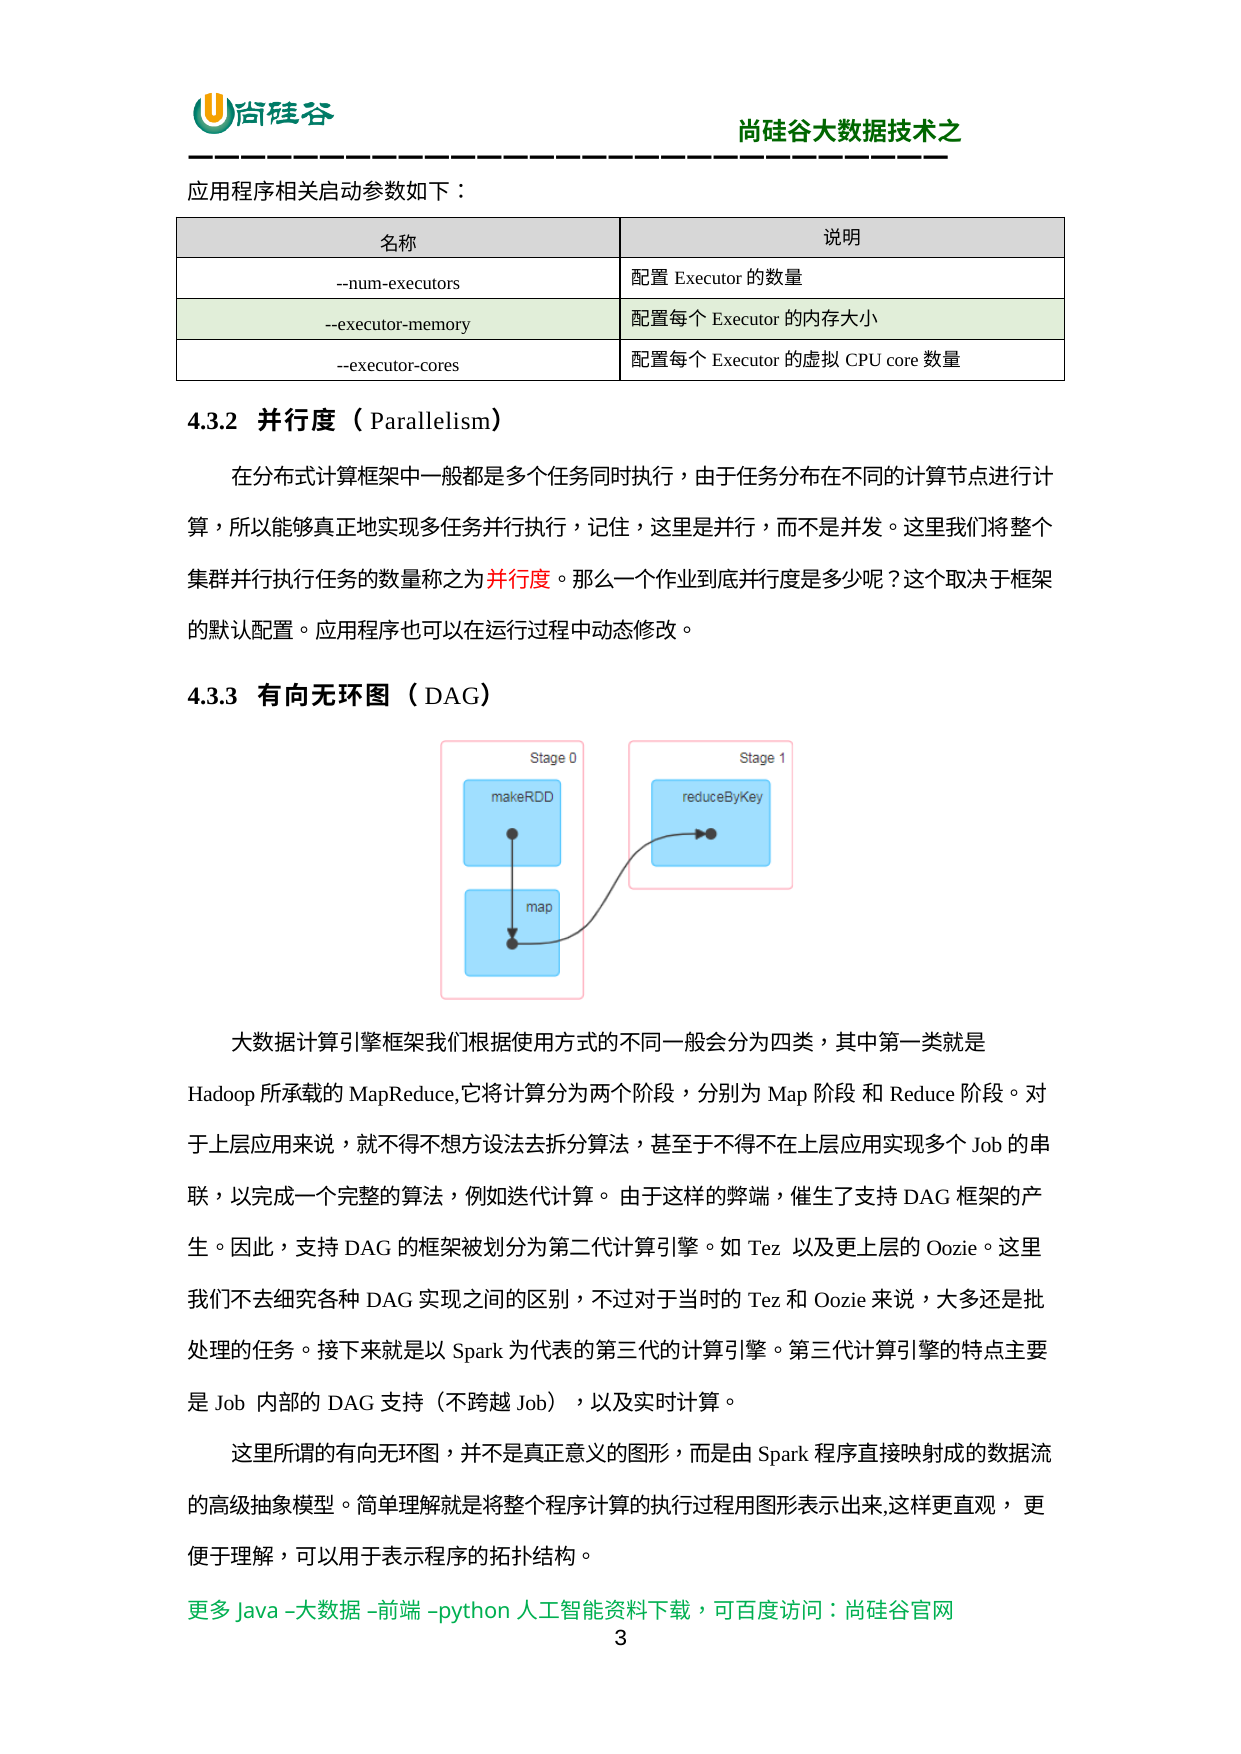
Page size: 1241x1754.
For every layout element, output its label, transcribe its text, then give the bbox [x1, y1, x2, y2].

picture [187, 88, 338, 138]
text 这里所谓的有向无环图，并不是真正意义的图形，而是由 Spark 程序直接映射成的数据流的高级抽象模型。简单理解就是将整个程序计算的执行过程用图形表示出来,这样更直观， 更便于理解，可以用于表示程序的拓扑结构。 [187, 1438, 1065, 1571]
text 在分布式计算框架中一般都是多个任务同时执行，由于任务分布在不同的计算节点进行计算，所以能够真正地实现多任务并行执行，记住，这里是并行，而不是并发。这里我们将整个集群并行执行任务的数量称之为并行度。那么一个作业到底并行度是多少呢？这个取决于框架的默认配置。应用程序也可以在运行过程中动态修改。 [187, 461, 1054, 645]
text 大数据计算引擎框架我们根据使用方式的不同一般会分为四类，其中第一类就是Hadoop 所承载的 MapReduce,它将计算分为两个阶段，分别为 Map 阶段 和 Reduce 阶段。对于上层应用来说，就不得不想方设法去拆分算法，甚至于不得不在上层应用实现多个 Job 的串联，以完成一个完整的算法，例如迭代计算。 由于这样的弊端，催生了支持 DAG 框架的产生。因此，支持 DAG 的框架被划分为第二代计算引擎。如 Tez 以及更上层的Oozie。这里我们不去细究各种 DAG 实现之间的区别，不过对于当时的 Tez 和 Oozie 来说，大多还是批处理的任务。接下来就是以 Spark 为代表的第三代的计算引擎。第三代计算引擎的特点主要是 Job 内部的 DAG 支持（不跨越 Job），以及实时计算。 [187, 1027, 1054, 1417]
table_cell 配置 Executor 的数量 [621, 258, 1064, 298]
table_cell --executor-memory [177, 299, 619, 339]
table_header 名称 [177, 218, 619, 257]
table_cell 配置每个 Executor 的内存大小 [621, 299, 1064, 339]
table_cell 配置每个 Executor 的虚拟 CPU core 数量 [621, 340, 1064, 380]
table_cell --num-executors [177, 258, 619, 298]
picture [440, 740, 794, 1000]
text 应用程序相关启动参数如下： [187, 176, 1080, 206]
list 有向无环图（ DAG） [187, 677, 1080, 711]
table_header 说明 [621, 218, 1064, 257]
table_cell --executor-cores [177, 340, 619, 380]
list 并行度（ Parallelism） [187, 403, 1080, 437]
